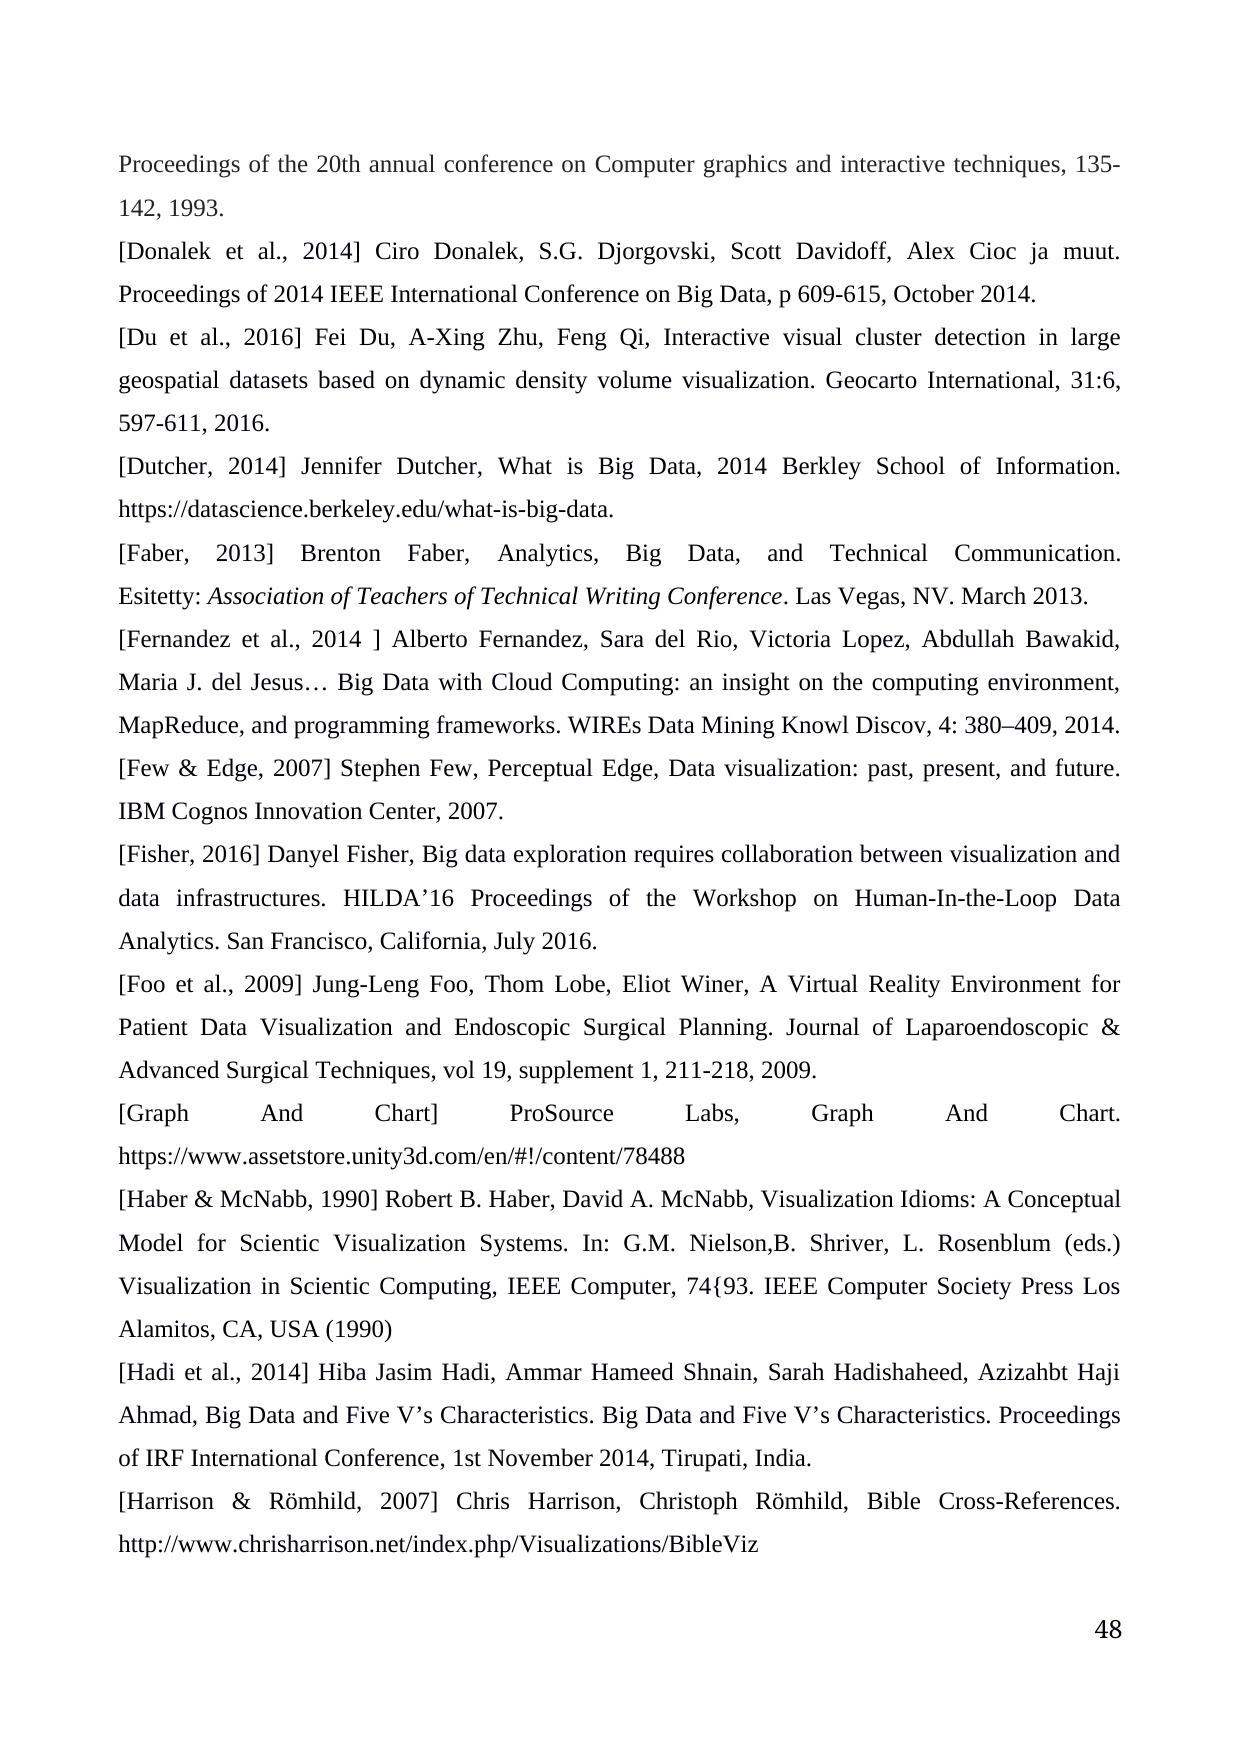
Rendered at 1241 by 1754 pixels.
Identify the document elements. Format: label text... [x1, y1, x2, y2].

text [Faber, 2013] Brenton Faber, Analytics, Big Data, and Technical Communication. Esitetty: Association of Teachers of Technical Writing Conference. Las Vegas, NV. March 2013. [118, 538, 1122, 609]
text [Foo et al., 2009] Jung-Leng Foo, Thom Lobe, Eliot Winer, A Virtual Reality Environment for Patient Data Visualization and Endoscopic Surgical Planning. Journal of Laparoendoscopic & Advanced Surgical Techniques, vol 19, supplement 1, 211-218, 2009. [118, 969, 1122, 1084]
text [Hadi et al., 2014] Hiba Jasim Hadi, Ammar Hameed Shnain, Sarah Hadishaheed, Azizahbt Haji Ahmad, Big Data and Five V’s Characteristics. Big Data and Five V’s Characteristics. Proceedings of IRF International Conference, 1st November 2014, Tirupati, India. [118, 1357, 1122, 1472]
text [Fernandez et al., 2014 ] Alberto Fernandez, Sara del Rio, Victoria Lopez, Abdullah Bawakid, Maria J. del Jesus… Big Data with Cloud Computing: an insight on the computing environment, MapReduce, and programming frameworks. WIREs Data Mining Knowl Discov, 4: 380–409, 2014. [118, 624, 1122, 739]
text [Dutcher, 2014] Jennifer Dutcher, What is Big Data, 2014 Berkley School of Information. https://datascience.berkeley.edu/what-is-big-data. [118, 451, 1122, 523]
text [Few & Edge, 2007] Stephen Few, Perceptual Edge, Data visualization: past, present, and future. IBM Cognos Innovation Center, 2007. [118, 753, 1122, 825]
text [Harrison & Römhild, 2007] Chris Harrison, Christoph Römhild, Bible Cross-References. http://www.chrisharrison.net/index.php/Visualizations/BibleViz [118, 1486, 1122, 1558]
text [Donalek et al., 2014] Ciro Donalek, S.G. Djorgovski, Scott Davidoff, Alex Cioc ja muut. Proceedings of 2014 IEEE International Conference on Big Data, p 609-615, October 2014. [118, 236, 1122, 308]
text [Du et al., 2016] Fei Du, A-Xing Zhu, Feng Qi, Interactive visual cluster detection in large geospatial datasets based on dynamic density volume visualization. Geocarto International, 31:6, 597-611, 2016. [118, 322, 1122, 437]
text [Fisher, 2016] Danyel Fisher, Big data exploration requires collaboration between visualization and data infrastructures. HILDA’16 Proceedings of the Workshop on Human-In-the-Loop Data Analytics. San Francisco, California, July 2016. [118, 839, 1122, 954]
text [Haber & McNabb, 1990] Robert B. Haber, David A. McNabb, Visualization Idioms: A Conceptual Model for Scientic Visualization Systems. In: G.M. Nielson,B. Shriver, L. Rosenblum (eds.) Visualization in Scientic Computing, IEEE Computer, 74{93. IEEE Computer Society Press Los Alamitos, CA, USA (1990) [118, 1184, 1122, 1343]
text [Graph And Chart] ProSource Labs, Graph And Chart. https://www.assetstore.unity3d.com/en/#!/content/78488 [118, 1098, 1122, 1170]
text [118, 178, 1122, 221]
